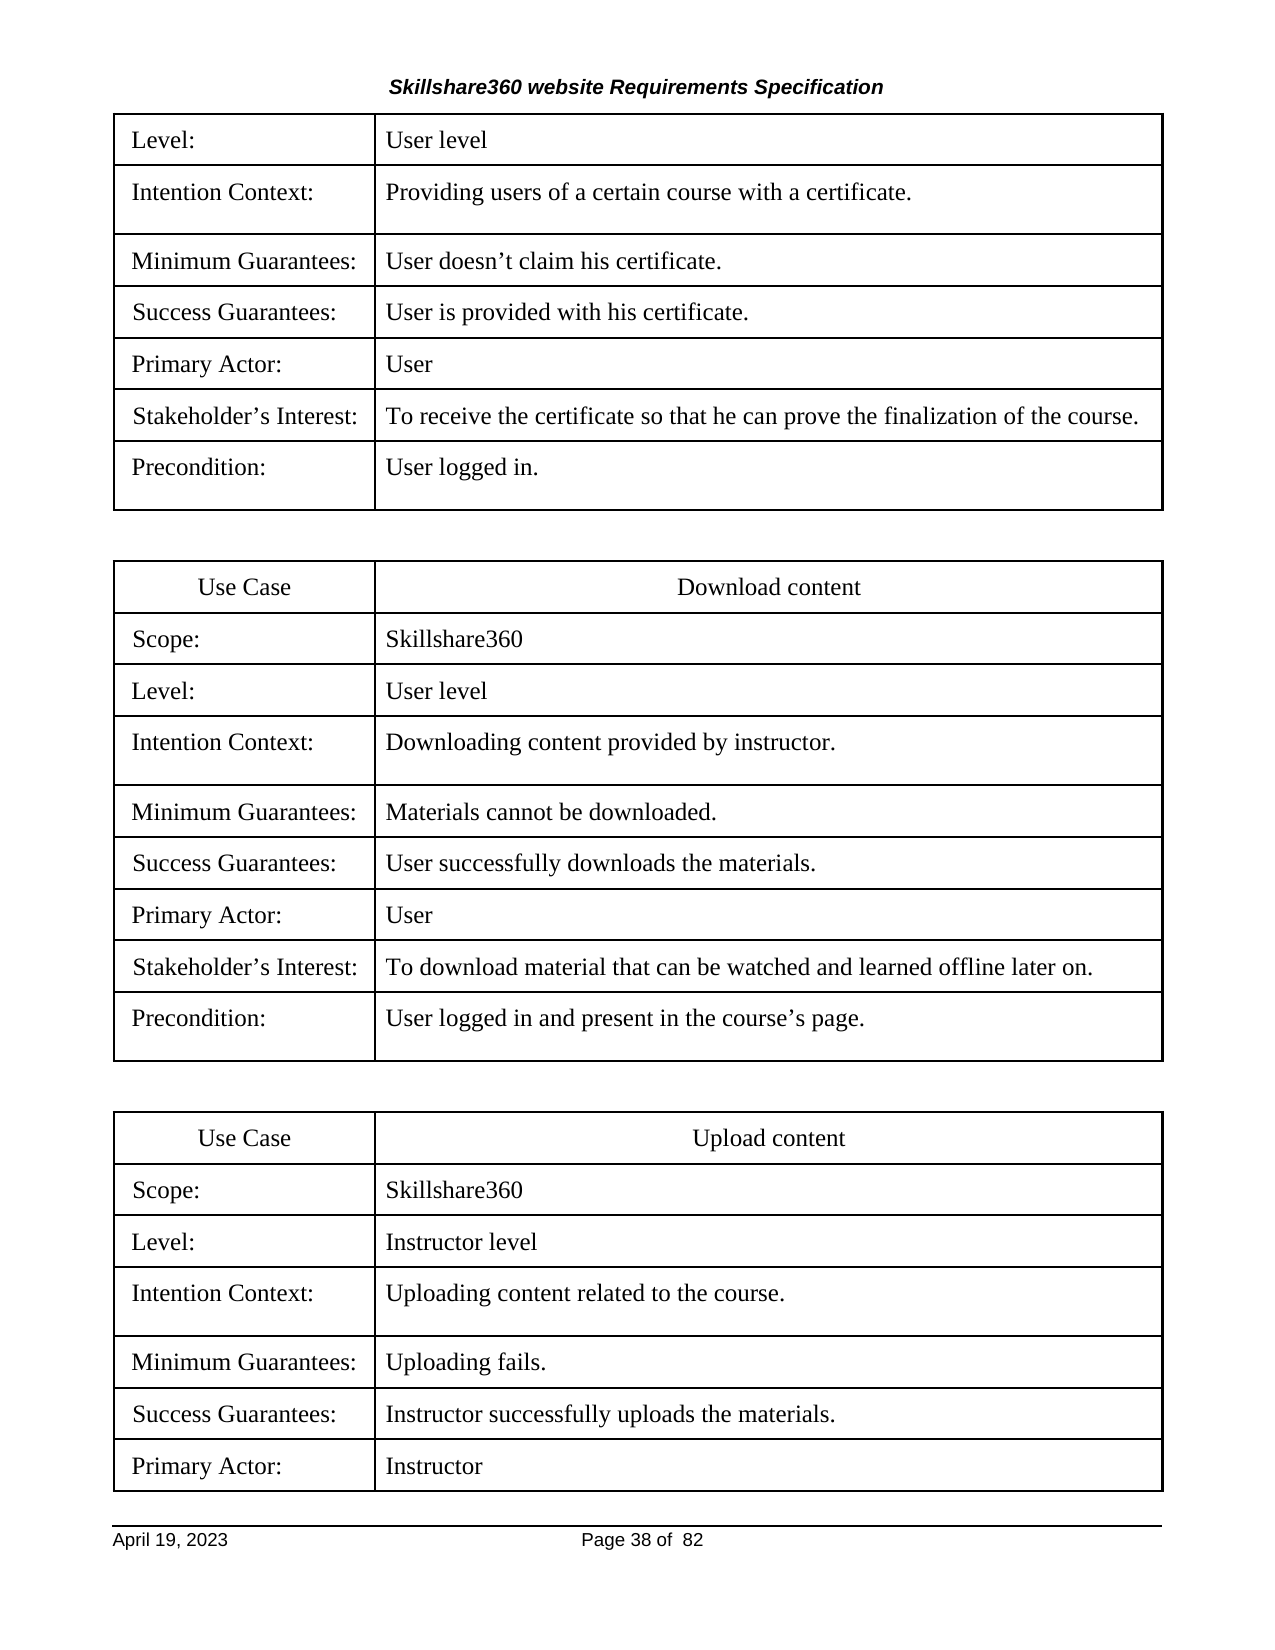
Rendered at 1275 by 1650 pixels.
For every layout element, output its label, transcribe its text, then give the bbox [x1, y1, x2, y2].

table_cell Primary Actor: [115, 890, 374, 939]
table_cell User doesn’t claim his certificate. [376, 235, 1161, 285]
table_cell User is provided with his certificate. [376, 287, 1161, 337]
table_cell Instructor level [376, 1216, 1161, 1266]
table_header Use Case [115, 1113, 374, 1162]
table_cell Minimum Guarantees: [115, 1337, 374, 1387]
table_cell User successfully downloads the materials. [376, 838, 1161, 887]
table_cell Intention Context: [115, 717, 374, 784]
table_cell Instructor successfully uploads the materials. [376, 1389, 1161, 1438]
table_cell Materials cannot be downloaded. [376, 786, 1161, 836]
table_cell Stakeholder’s Interest: [115, 941, 374, 991]
table_cell Precondition: [115, 442, 374, 509]
table_cell Level: [115, 665, 374, 715]
table_cell User logged in and present in the course’s page. [376, 993, 1161, 1060]
table_cell Instructor [376, 1440, 1161, 1490]
table_cell Uploading content related to the course. [376, 1268, 1161, 1335]
table_cell Primary Actor: [115, 1440, 374, 1490]
table_cell Skillshare360 [376, 1165, 1161, 1214]
table_cell Scope: [115, 1165, 374, 1214]
table_cell Skillshare360 [376, 614, 1161, 663]
table_cell Intention Context: [115, 166, 374, 233]
table_cell User [376, 890, 1161, 939]
table_cell To download material that can be watched and learned offline later on. [376, 941, 1161, 991]
table_cell User logged in. [376, 442, 1161, 509]
table_cell Level: [115, 115, 374, 164]
table_cell Stakeholder’s Interest: [115, 390, 374, 440]
table_cell User level [376, 665, 1161, 715]
table_cell Success Guarantees: [115, 287, 374, 337]
table_cell Success Guarantees: [115, 1389, 374, 1438]
table_header Use Case [115, 562, 374, 612]
table_cell Level: [115, 1216, 374, 1266]
table_cell Primary Actor: [115, 339, 374, 388]
table_cell Intention Context: [115, 1268, 374, 1335]
table_cell Scope: [115, 614, 374, 663]
table_cell Uploading fails. [376, 1337, 1161, 1387]
table_header Upload content [376, 1113, 1161, 1162]
table_cell Success Guarantees: [115, 838, 374, 887]
table_cell Providing users of a certain course with a certificate. [376, 166, 1161, 233]
table_header Download content [376, 562, 1161, 612]
table_cell Minimum Guarantees: [115, 786, 374, 836]
table_cell User [376, 339, 1161, 388]
table_cell User level [376, 115, 1161, 164]
table_cell To receive the certificate so that he can prove the finalization of the course. [376, 390, 1161, 440]
table_cell Precondition: [115, 993, 374, 1060]
table_cell Minimum Guarantees: [115, 235, 374, 285]
table_cell Downloading content provided by instructor. [376, 717, 1161, 784]
